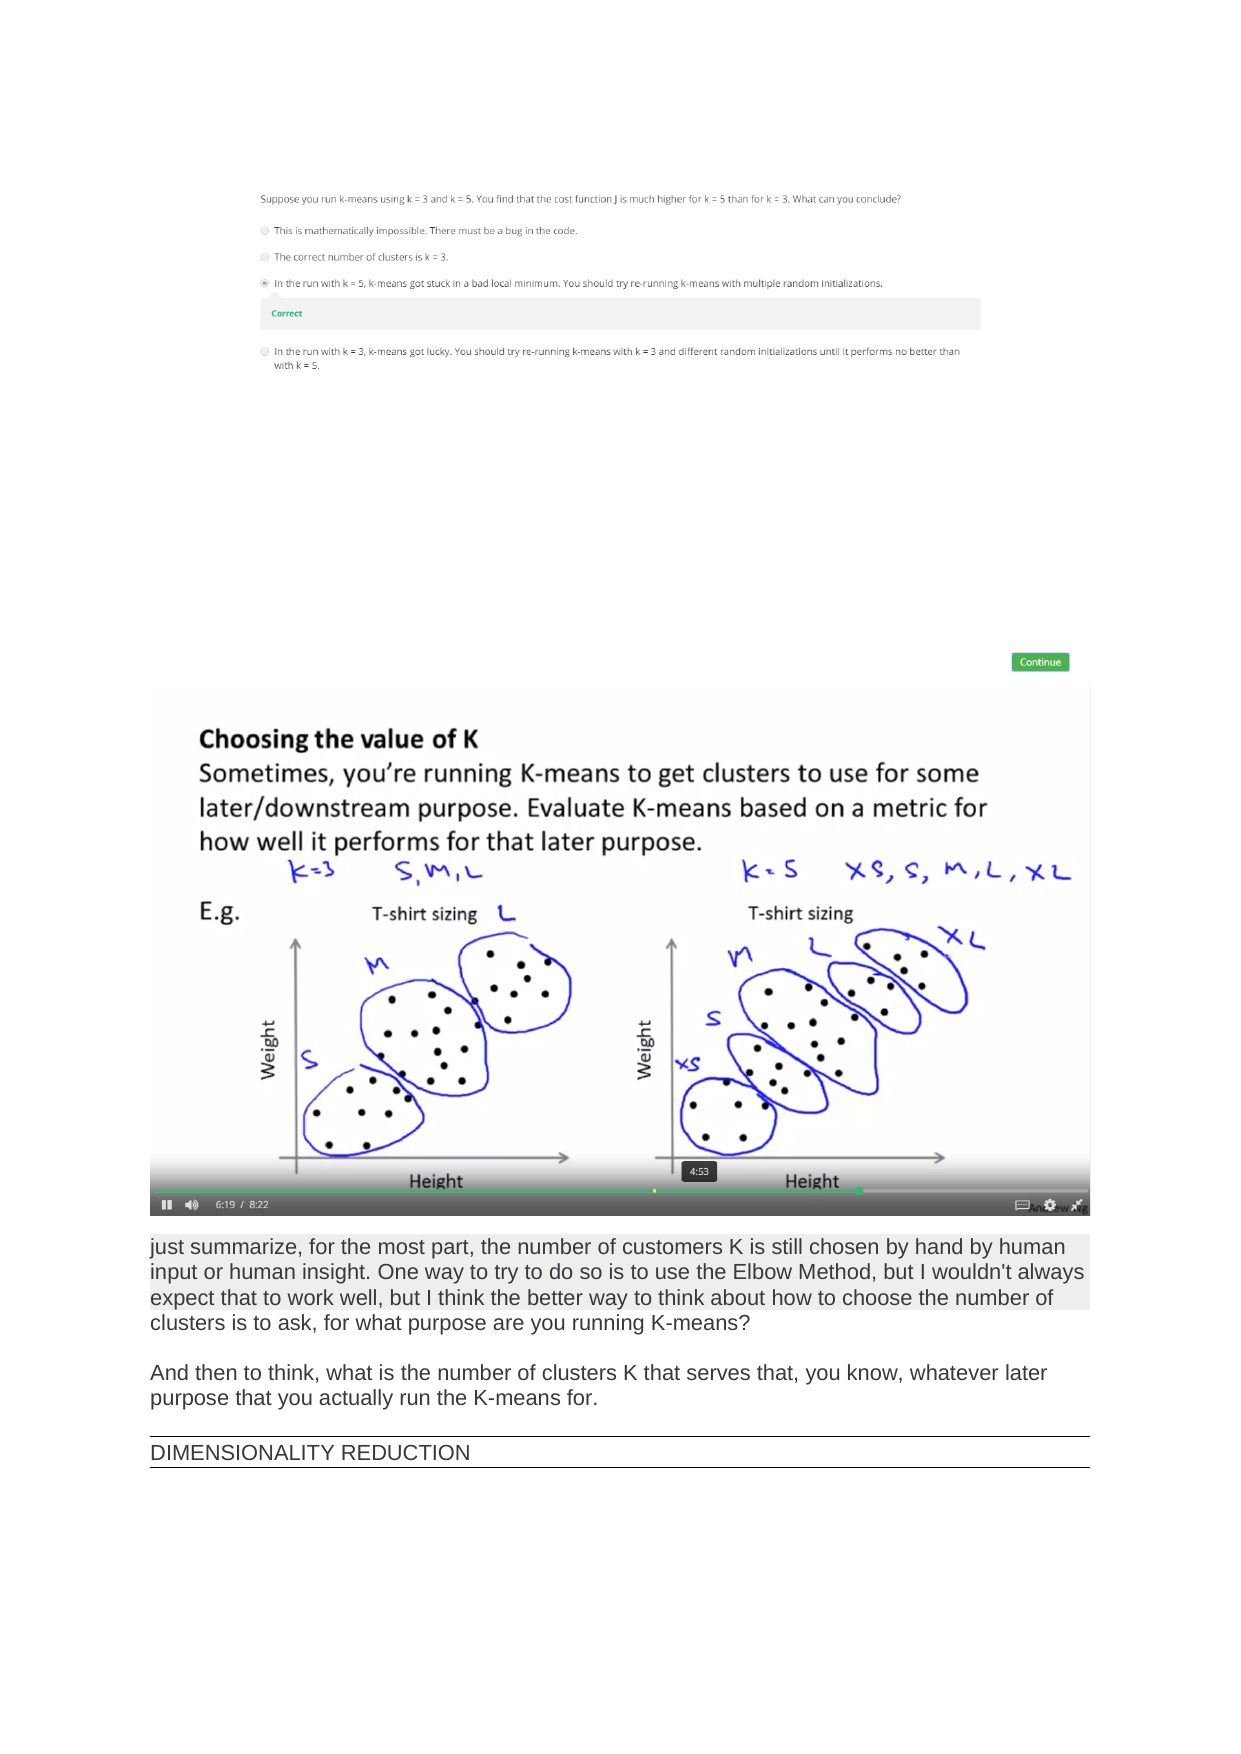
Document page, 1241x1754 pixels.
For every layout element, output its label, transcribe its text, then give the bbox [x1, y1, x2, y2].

text just summarize, for the most part, the number of customers K is still chosen by hand by human input or human insight. One way to try to do so is to use the Elbow Method, but I wouldn't always expect that to work well, but I think the better way to think about how to choose the number of [150, 1234, 1090, 1310]
picture [150, 150, 1091, 679]
picture [150, 686, 1091, 1216]
text And then to think, what is the number of clusters K that serves that, you know, whatever later purpose that you actually run the K-means for. [150, 1360, 1090, 1411]
text clusters is to ask, for what purpose are you running K-means? [150, 1310, 1090, 1335]
text DIMENSIONALITY REDUCTION [150, 1437, 1090, 1467]
